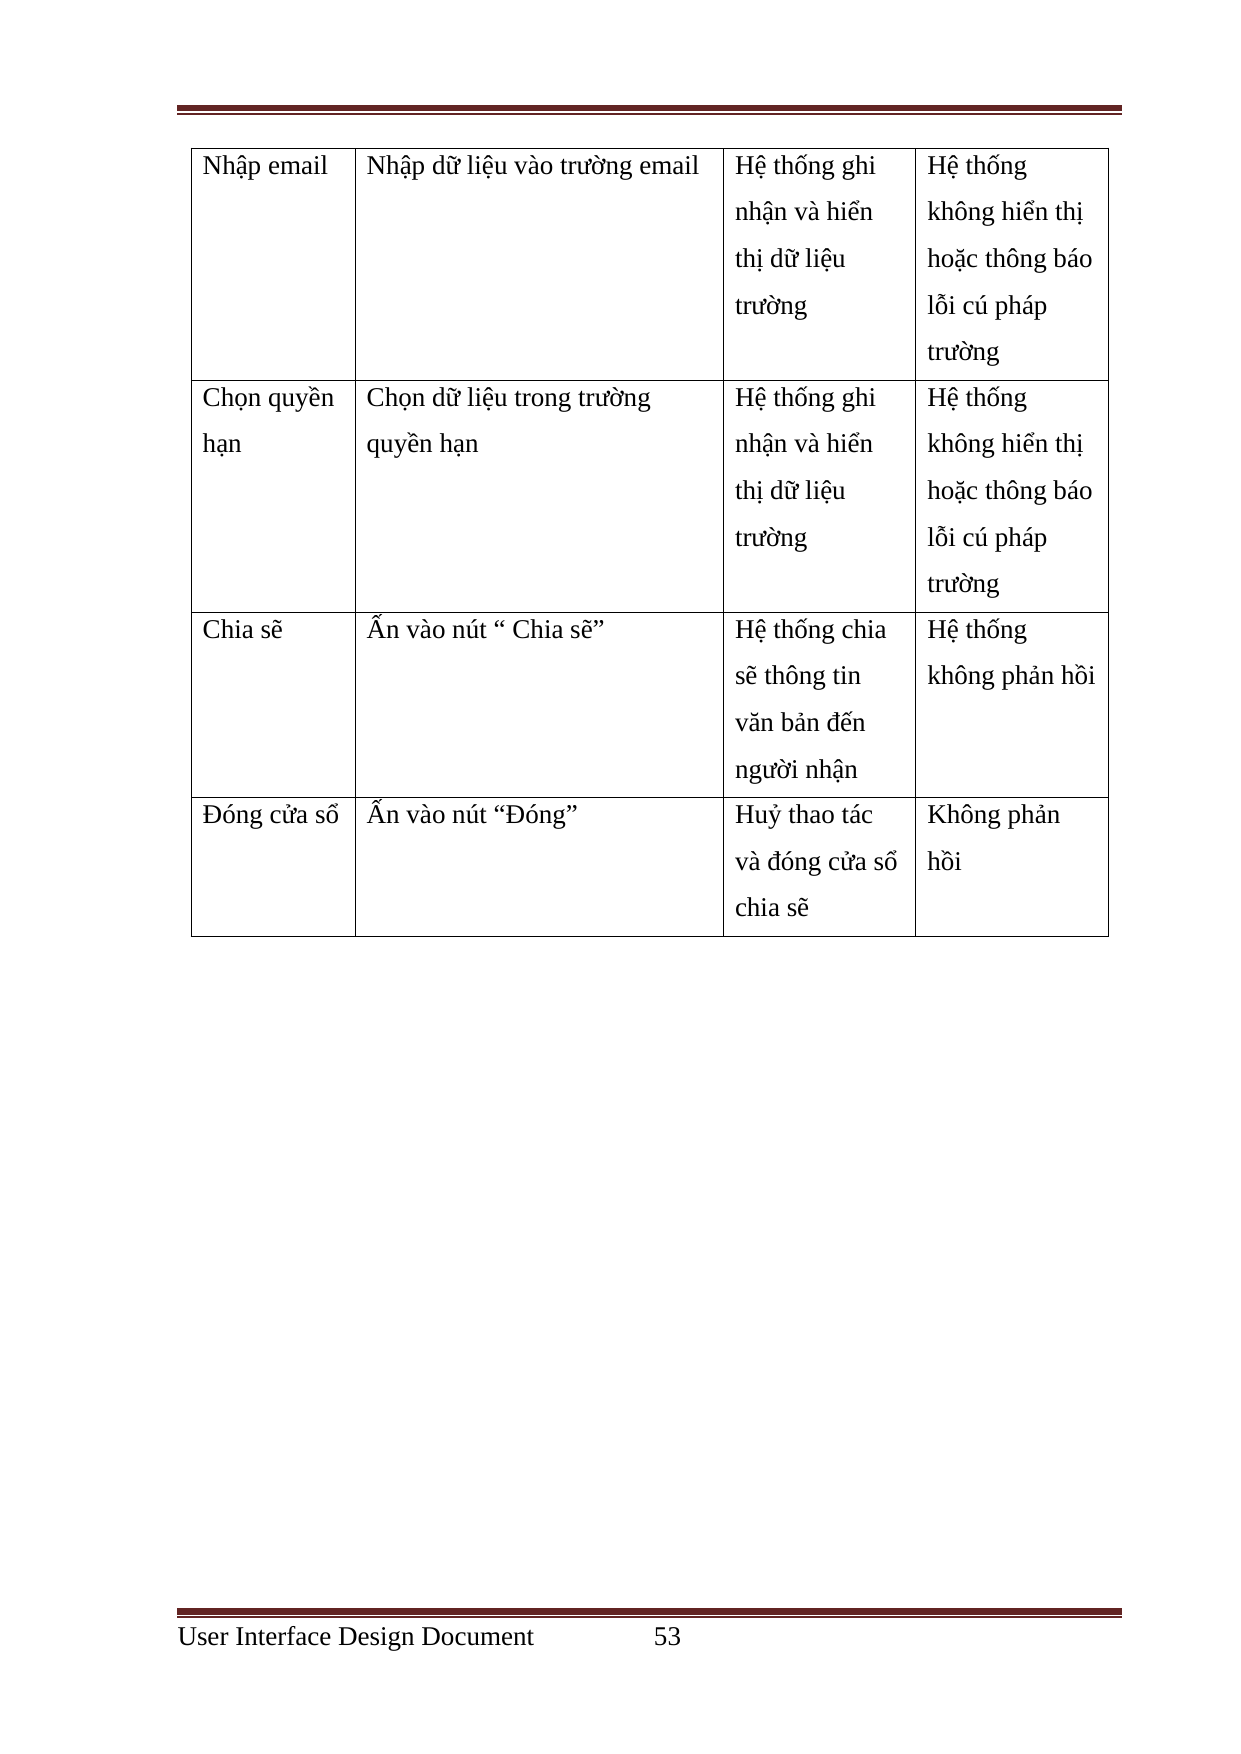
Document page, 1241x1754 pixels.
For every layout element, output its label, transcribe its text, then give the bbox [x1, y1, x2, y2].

table_cell Hệ thống ghi nhận và hiển thị dữ liệu trường [724, 149, 915, 380]
table_cell Hệ thống không phản hồi [916, 613, 1108, 797]
table_cell Huỷ thao tác và đóng cửa sổ chia sẽ [724, 798, 915, 936]
table_cell Chọn dữ liệu trong trường quyền hạn [356, 381, 723, 612]
table_cell Hệ thống chia sẽ thông tin văn bản đến người nhận [724, 613, 915, 797]
table_cell Chia sẽ [192, 613, 355, 797]
table_cell Chọn quyền hạn [192, 381, 355, 612]
table_cell Nhập dữ liệu vào trường email [356, 149, 723, 380]
table_cell Hệ thống không hiển thị hoặc thông báo lỗi cú pháp trường [916, 381, 1108, 612]
table_cell Hệ thống không hiển thị hoặc thông báo lỗi cú pháp trường [916, 149, 1108, 380]
table_cell Nhập email [192, 149, 355, 380]
table_cell Hệ thống ghi nhận và hiển thị dữ liệu trường [724, 381, 915, 612]
table_cell Đóng cửa sổ [192, 798, 355, 936]
table_cell Không phản hồi [916, 798, 1108, 936]
table_cell Ấn vào nút “Đóng” [356, 798, 723, 936]
table_cell Ấn vào nút “ Chia sẽ” [356, 613, 723, 797]
